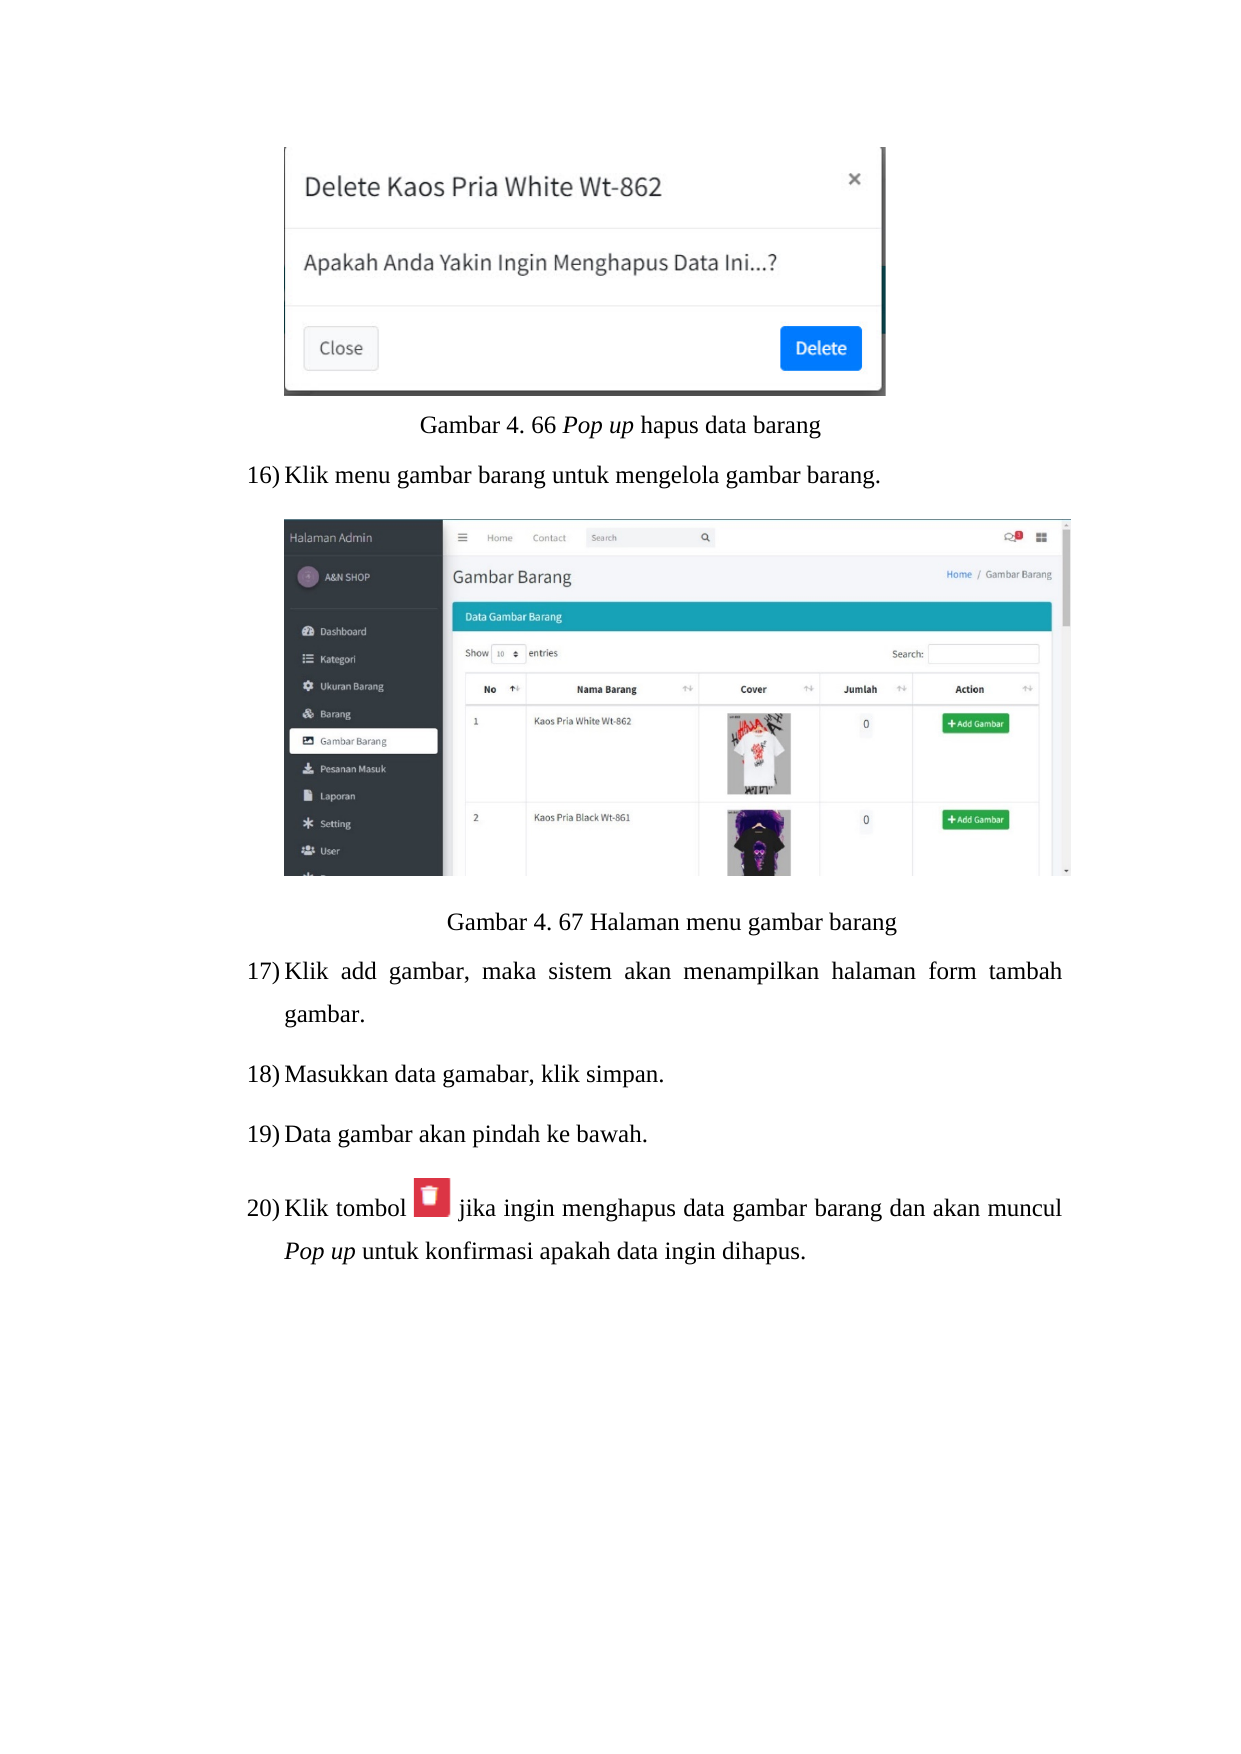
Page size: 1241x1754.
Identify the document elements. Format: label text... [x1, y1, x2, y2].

list Klik add gambar, maka sistem akan menampilkan halaman form tambah gambar. [247, 956, 1063, 1028]
text Gambar 4. 66 Pop up hapus data barang [177, 410, 1063, 439]
list Klik menu gambar barang untuk mengelola gambar barang. [247, 460, 1063, 488]
list Data gambar akan pindah ke bawah. [247, 1119, 1063, 1148]
list Masukkan data gamabar, klik simpan. [247, 1059, 1063, 1088]
picture [413, 1178, 452, 1217]
picture [284, 519, 1071, 876]
picture [284, 147, 886, 396]
list Klik tombol jika ingin menghapus data gambar barang dan akan muncul Pop up untuk konfirmasi apakah data ingin dihapus. [247, 1179, 1063, 1265]
text Gambar 4. 67 Halaman menu gambar barang [281, 907, 1063, 935]
